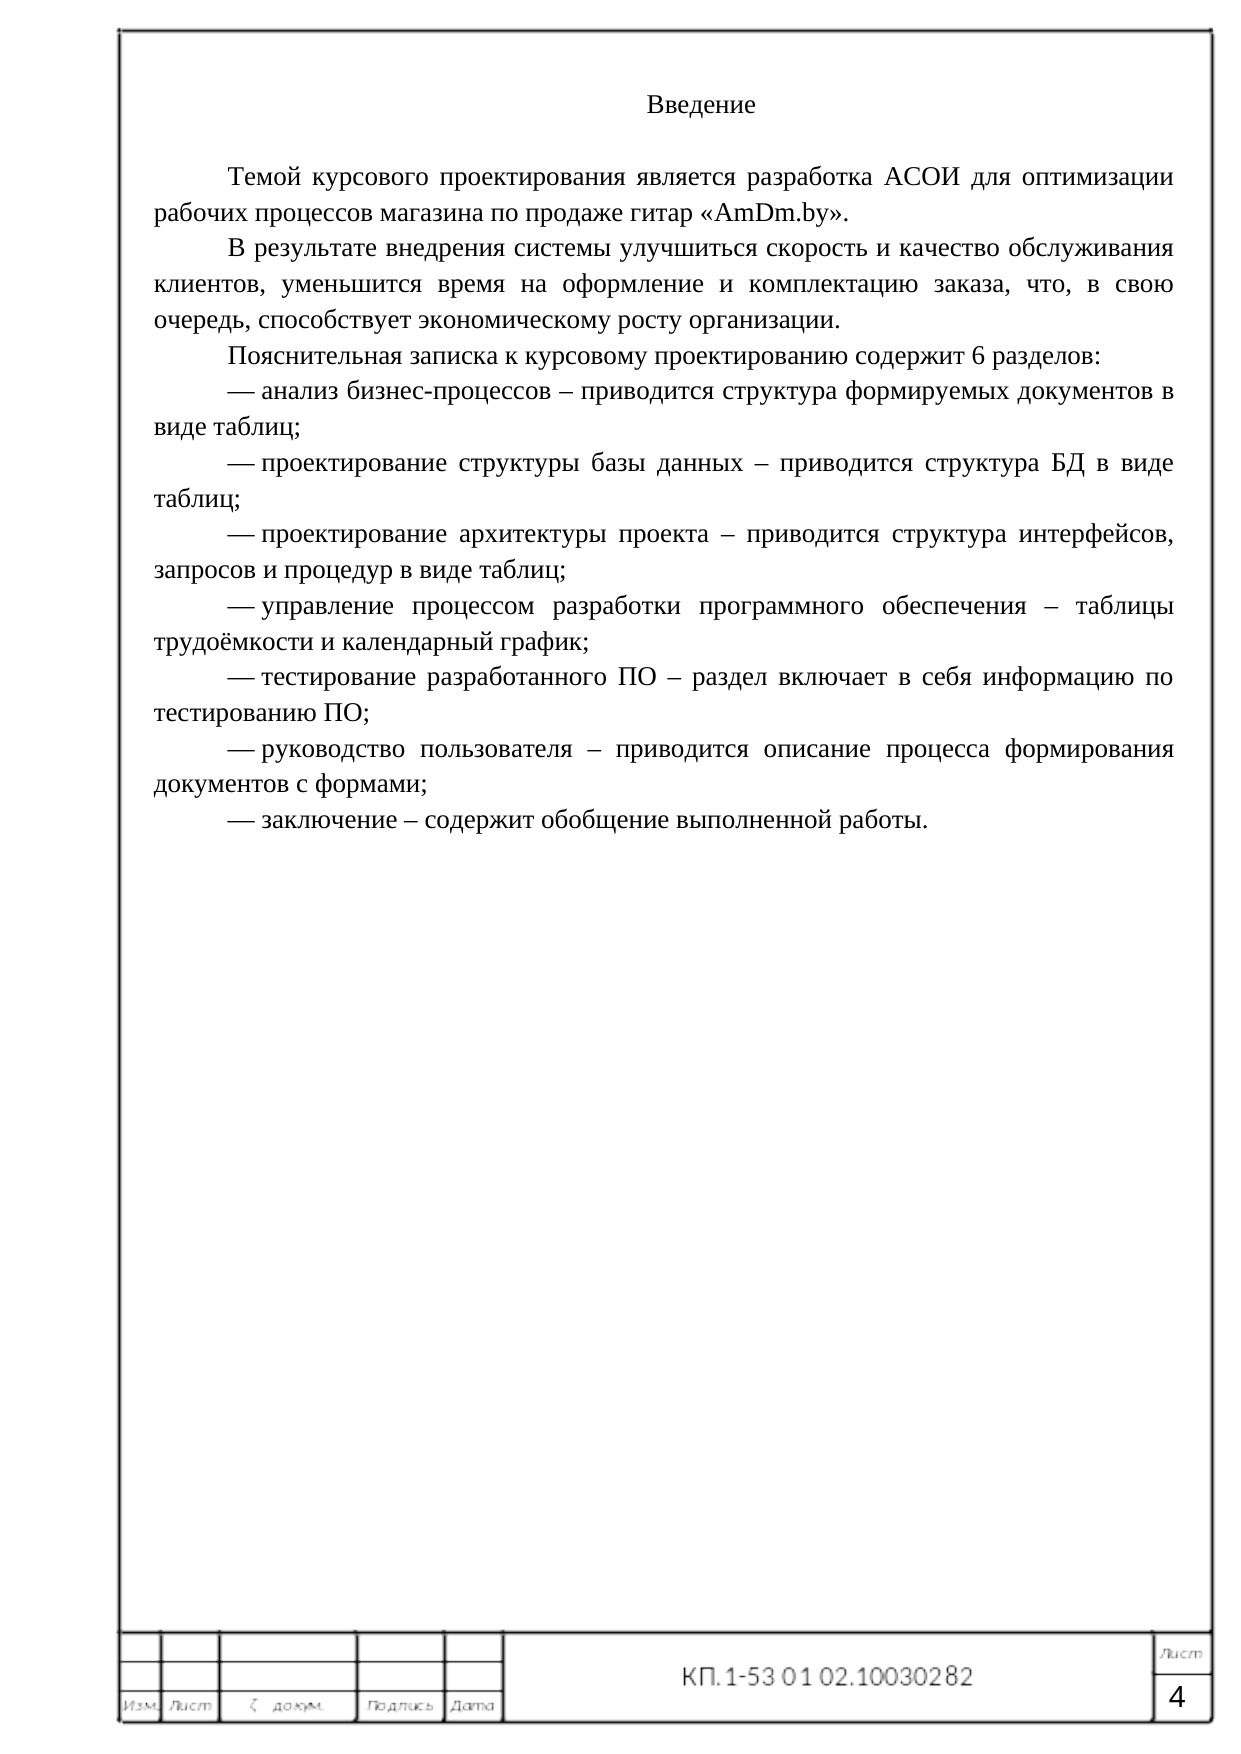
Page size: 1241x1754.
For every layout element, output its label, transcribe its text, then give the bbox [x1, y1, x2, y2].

list тестирование разработанного ПО – раздел включает в себя информацию по тестированию ПО; [153, 660, 1175, 727]
text Пояснительная записка к курсовому проектированию содержит 6 разделов: [153, 339, 1175, 370]
list проектирование архитектуры проекта – приводится структура интерфейсов, запросов и процедур в виде таблиц; [153, 517, 1175, 584]
text В результате внедрения системы улучшиться скорость и качество обслуживания клиентов, уменьшится время на оформление и комплектацию заказа, что, в свою очередь, способствует экономическому росту организации. [153, 232, 1175, 334]
list проектирование структуры базы данных – приводится структура БД в виде таблиц; [153, 446, 1175, 513]
list анализ бизнес-процессов – приводится структура формируемых документов в виде таблиц; [153, 374, 1175, 441]
list заключение – содержит обобщение выполненной работы. [153, 803, 1175, 834]
list руководство пользователя – приводится описание процесса формирования документов с формами; [153, 732, 1175, 799]
text Темой курсового проектирования является разработка АСОИ для оптимизации рабочих процессов магазина по продаже гитар «AmDm.by». [153, 160, 1175, 227]
list управление процессом разработки программного обеспечения – таблицы трудоёмкости и календарный график; [153, 589, 1175, 656]
text Введение [153, 89, 1175, 120]
